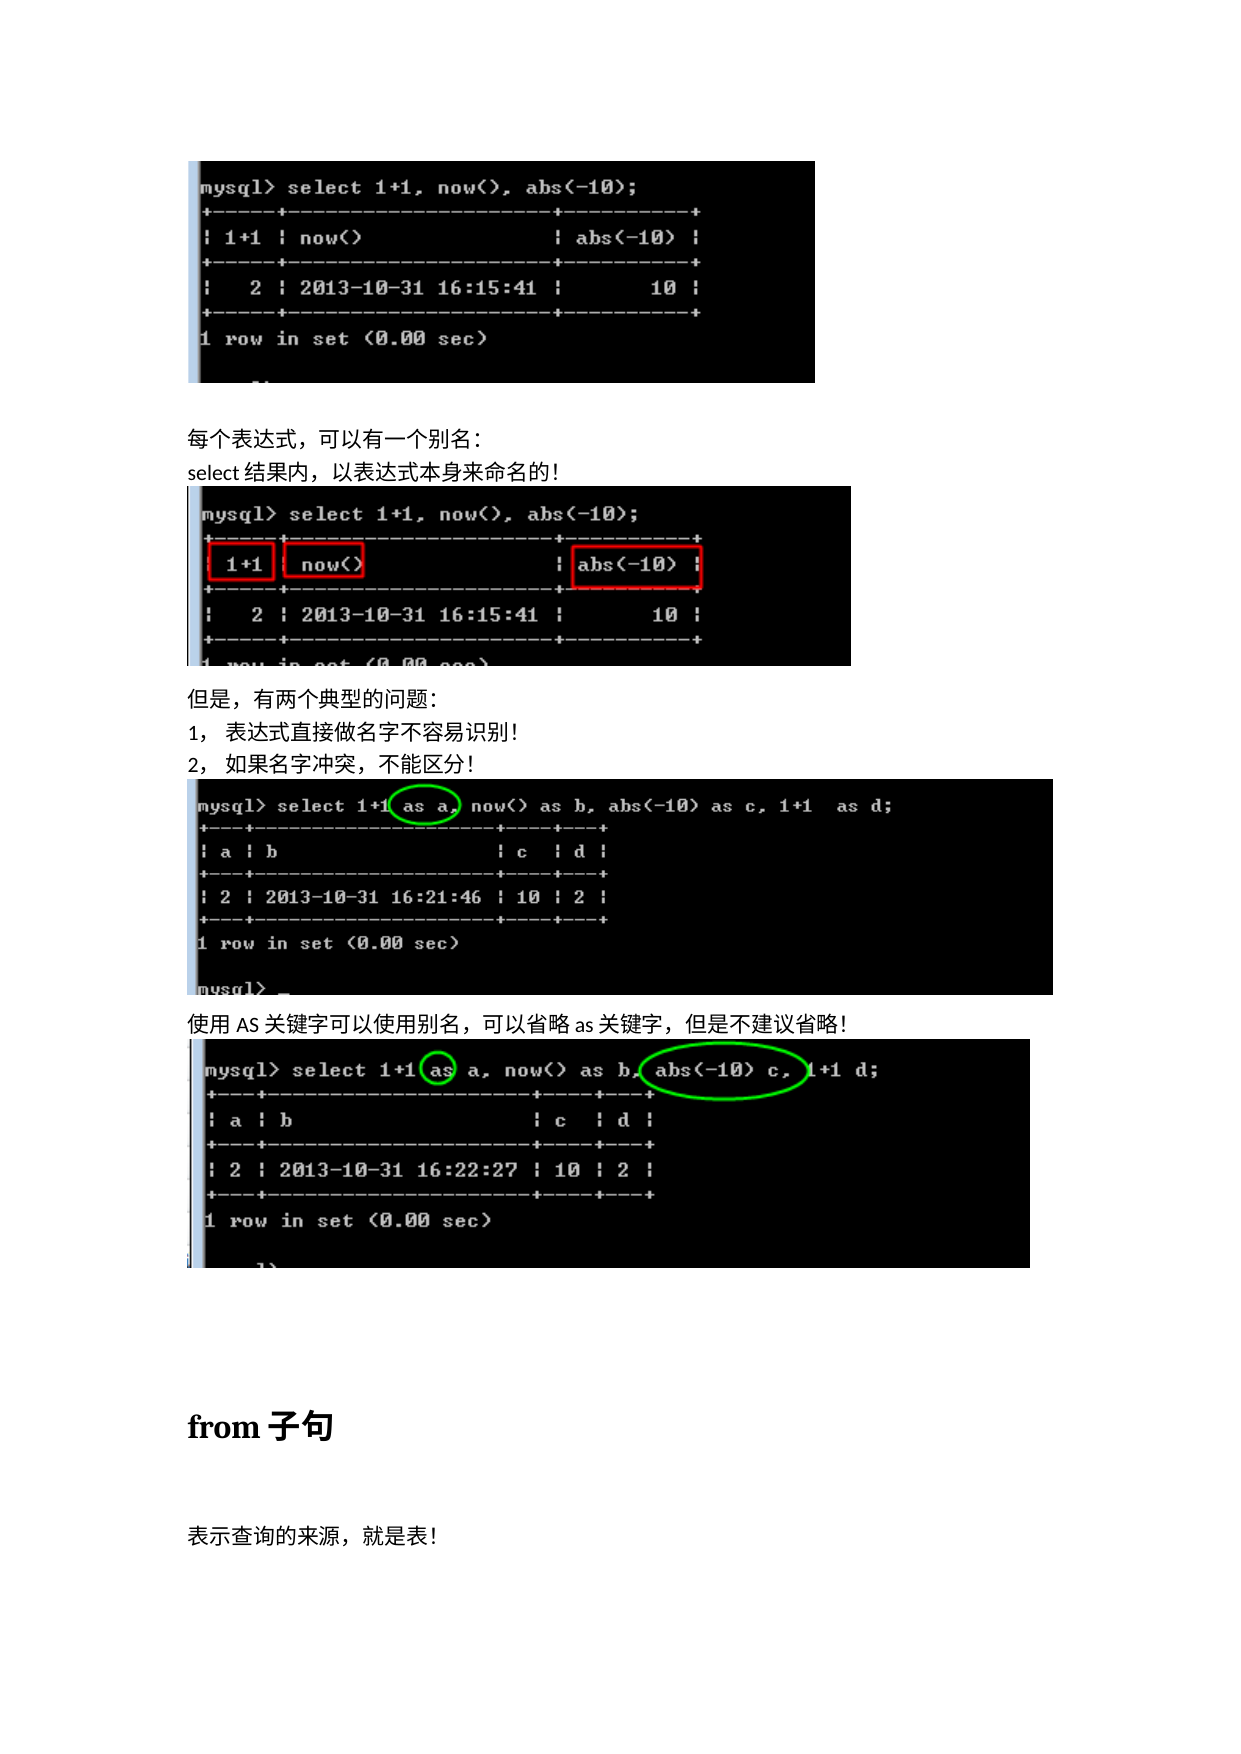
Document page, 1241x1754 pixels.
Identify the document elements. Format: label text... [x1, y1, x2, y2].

text 使用 AS 关键字可以使用别名，可以省略as关键字，但是不建议省略！ [187, 1007, 1053, 1039]
picture [187, 1039, 1030, 1268]
text 但是，有两个典型的问题： [187, 682, 1053, 714]
text select结果内，以表达式本身来命名的！ [187, 454, 1053, 487]
picture [187, 161, 815, 383]
picture [187, 779, 1053, 995]
subtitle from子句 [187, 1392, 1053, 1457]
text 每个表达式，可以有一个别名： [187, 422, 1053, 454]
list 如果名字冲突，不能区分！ [187, 747, 1053, 779]
list 表达式直接做名字不容易识别！ [187, 714, 1053, 747]
picture [187, 486, 851, 666]
text 表示查询的来源，就是表！ [187, 1519, 1053, 1551]
